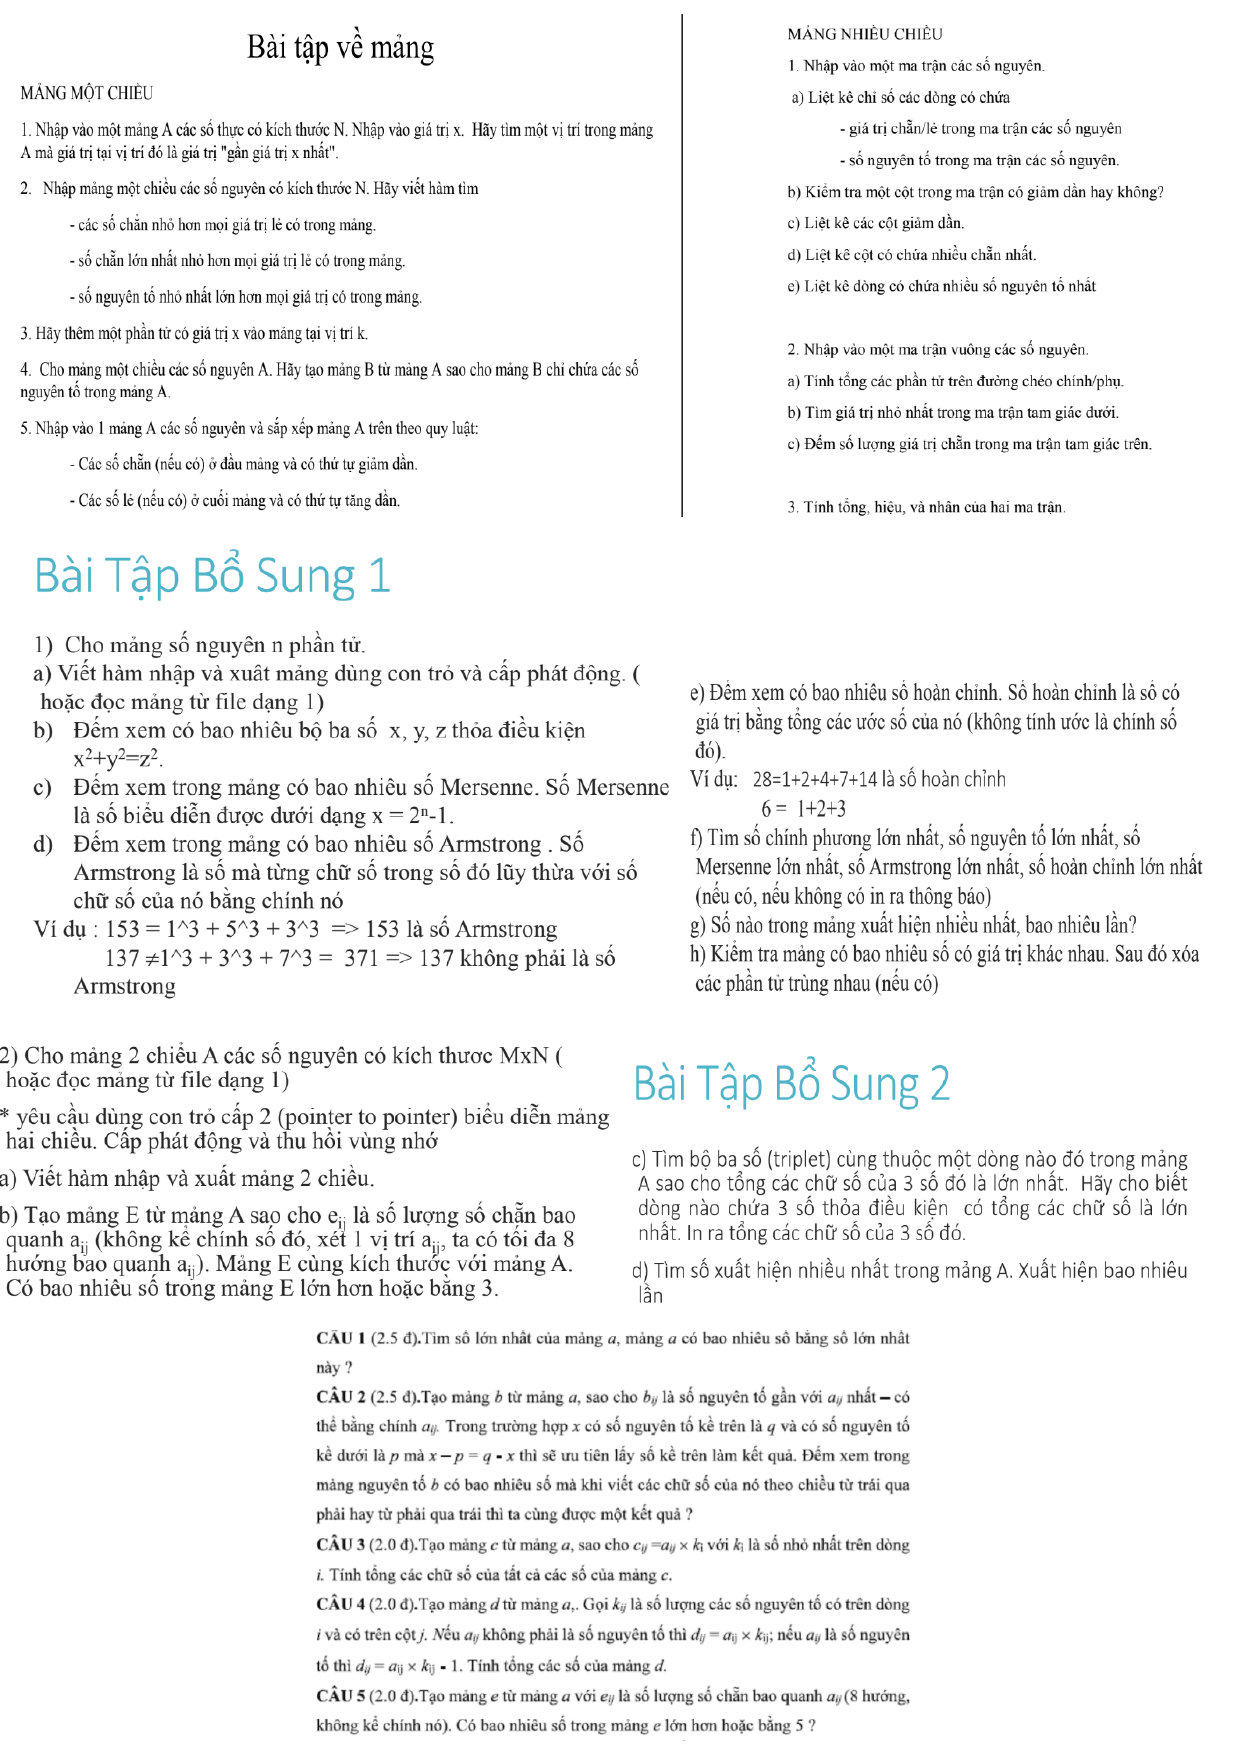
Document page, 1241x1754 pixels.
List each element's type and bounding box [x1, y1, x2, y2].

picture [0, 14, 1233, 517]
picture [0, 1029, 1216, 1311]
picture [310, 1330, 930, 1741]
picture [17, 536, 1223, 1011]
